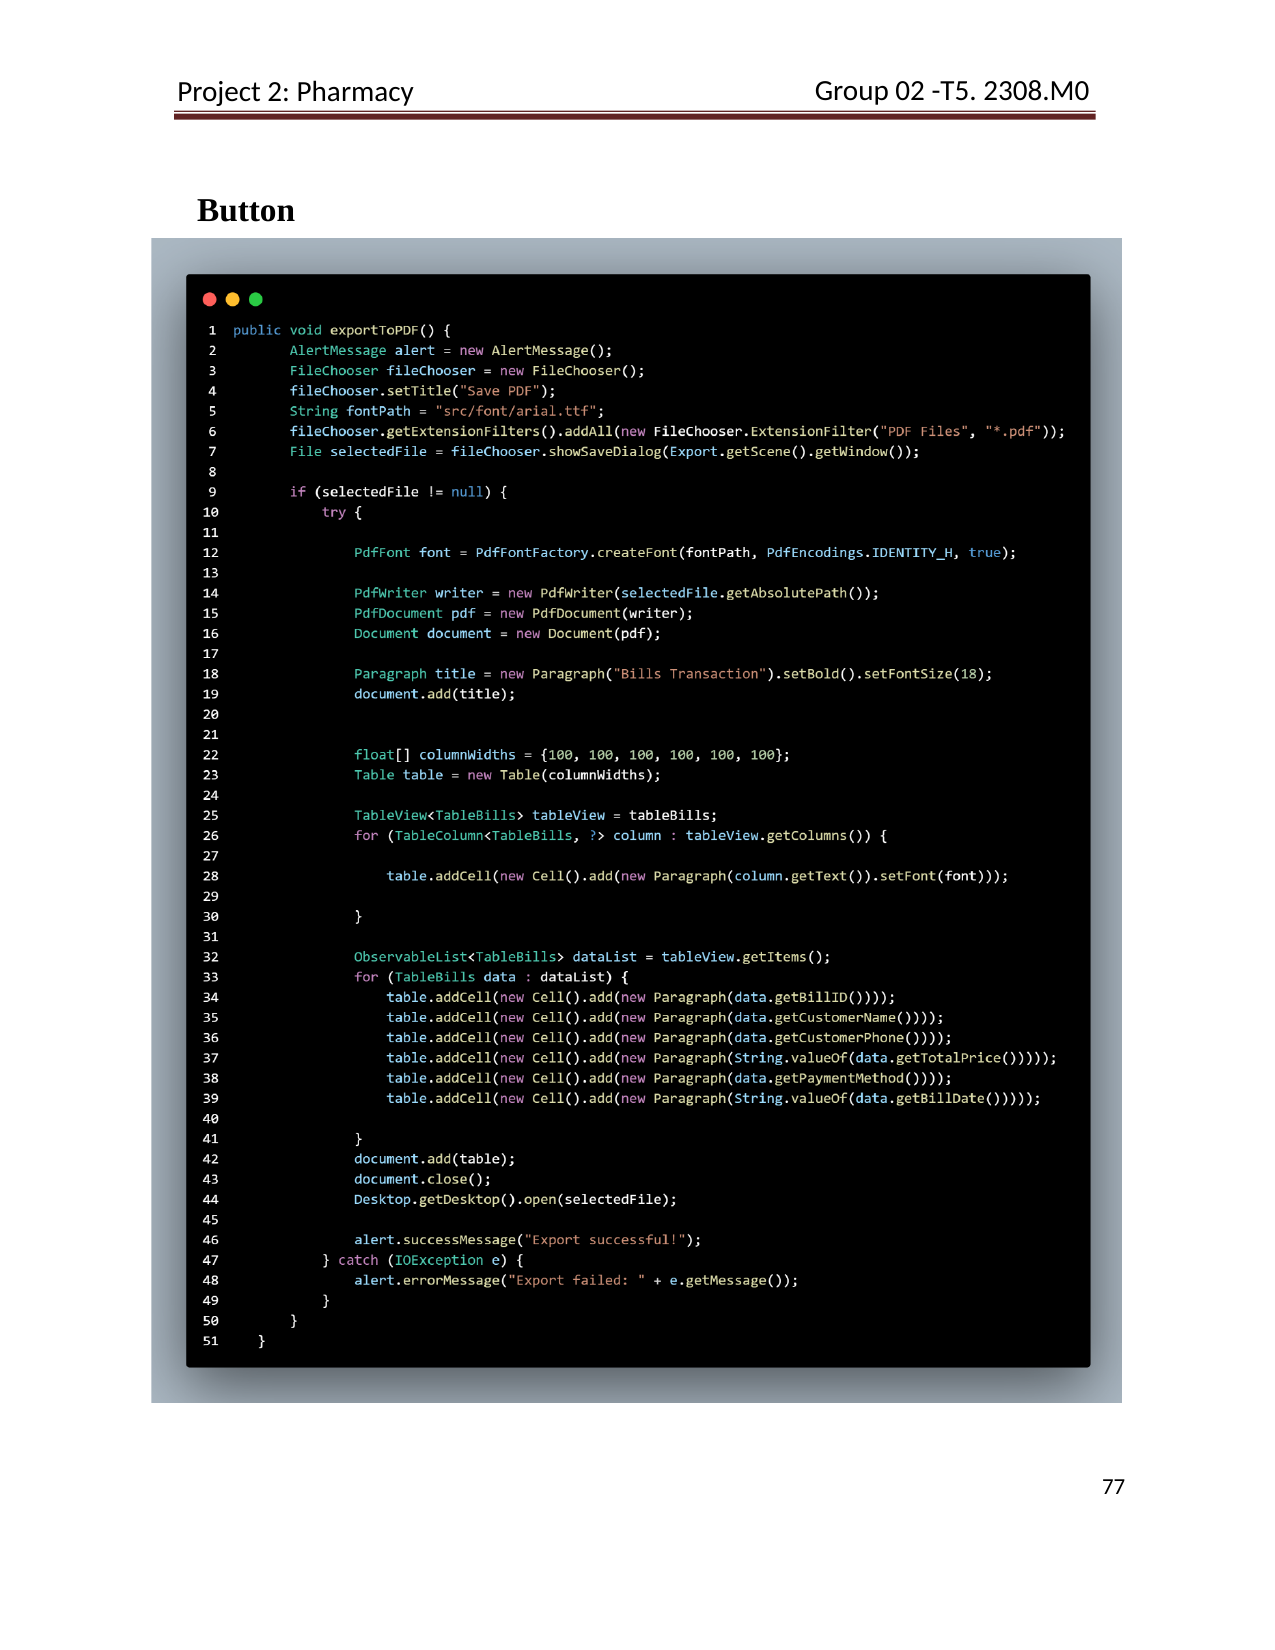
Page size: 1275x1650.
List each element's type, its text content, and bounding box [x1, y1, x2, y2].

picture [150, 238, 1122, 1401]
subtitle Export File PDF Button [159, 190, 1049, 228]
